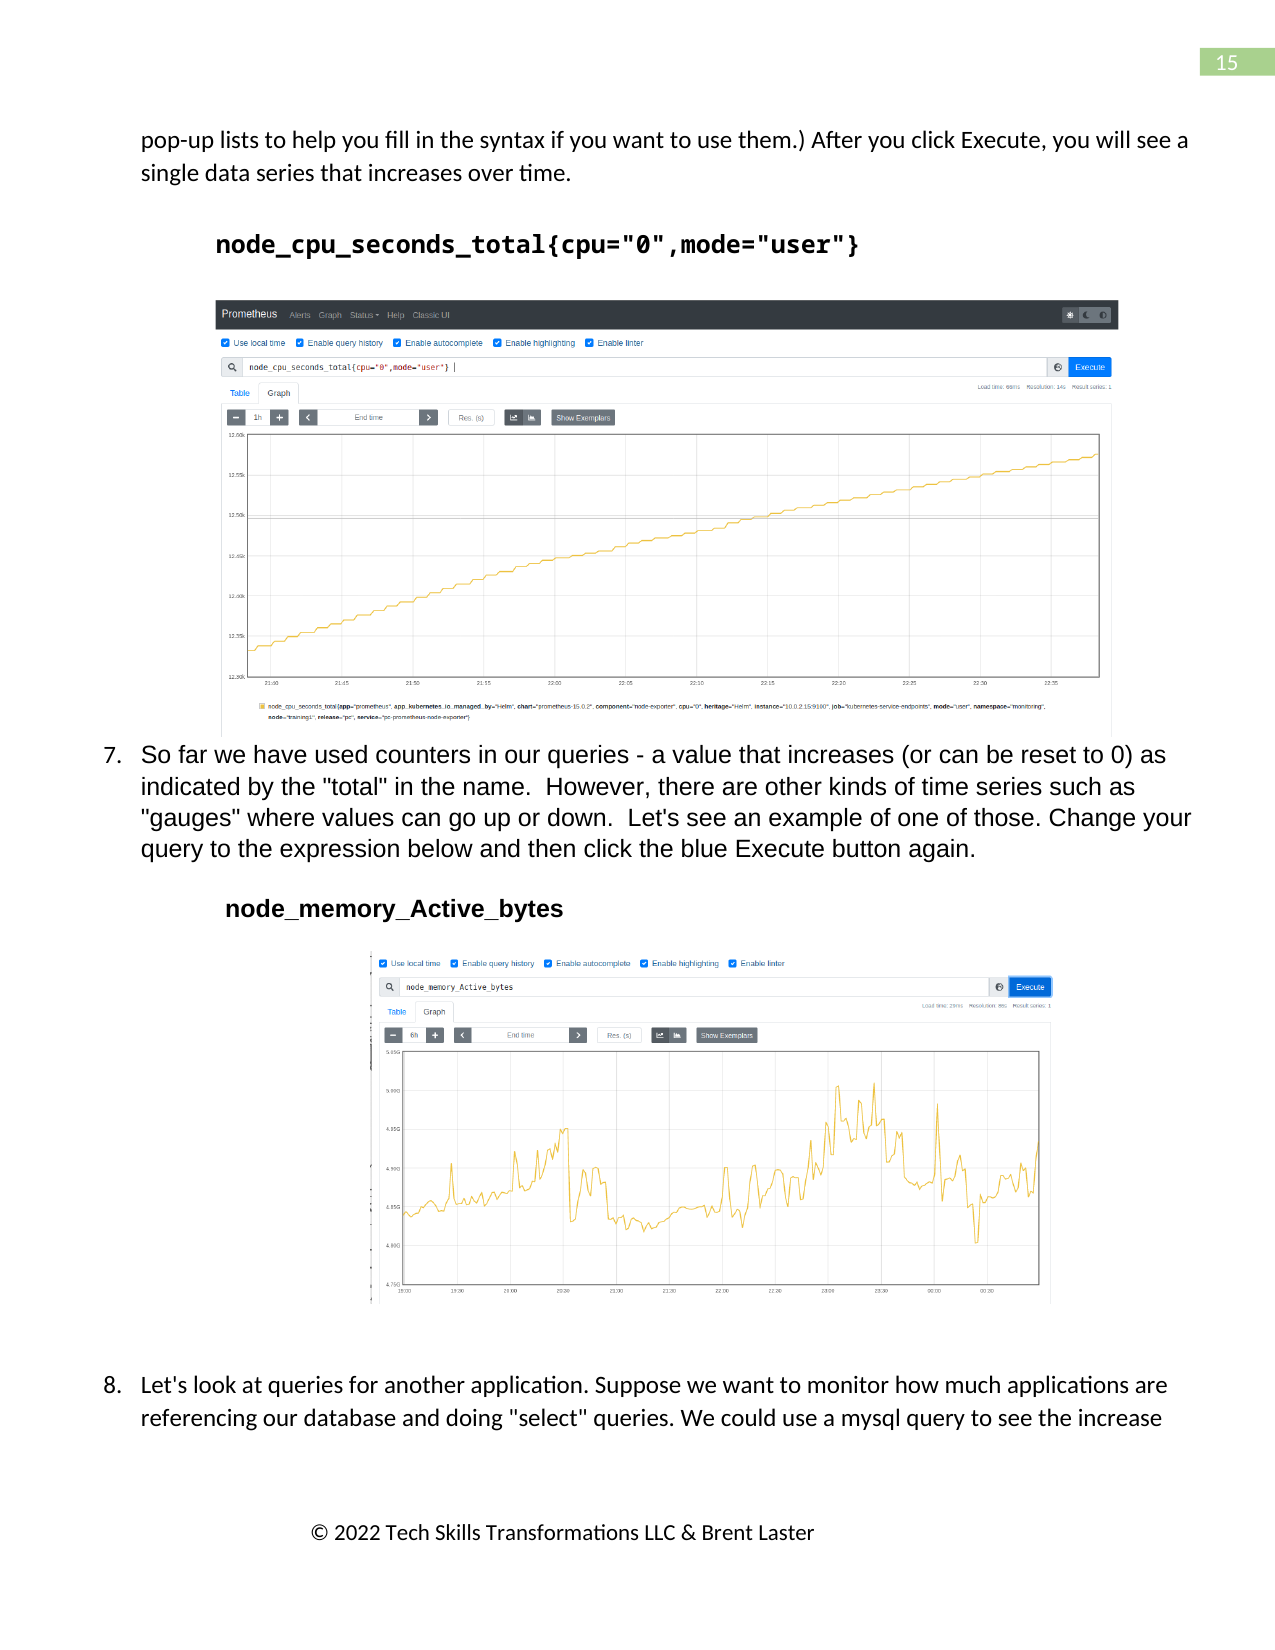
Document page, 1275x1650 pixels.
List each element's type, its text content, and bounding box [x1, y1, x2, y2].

picture [370, 951, 1055, 1304]
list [103, 124, 1200, 187]
picture [215, 300, 1119, 737]
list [103, 1369, 1200, 1433]
list node_cpu_seconds_total{cpu="0",mode="user"} [216, 226, 1200, 261]
text node_memory_Active_bytes [225, 894, 1200, 923]
list So far we have used counters in our queries - a value that increases (or can be reset to 0) as indicated by the "total" in the name. However, there are other kinds of time series such as "gauges" where values can go up or down. Let's see an example of one of those. Change your query to the expression below and then click the blue Execute button again. [103, 739, 1200, 862]
